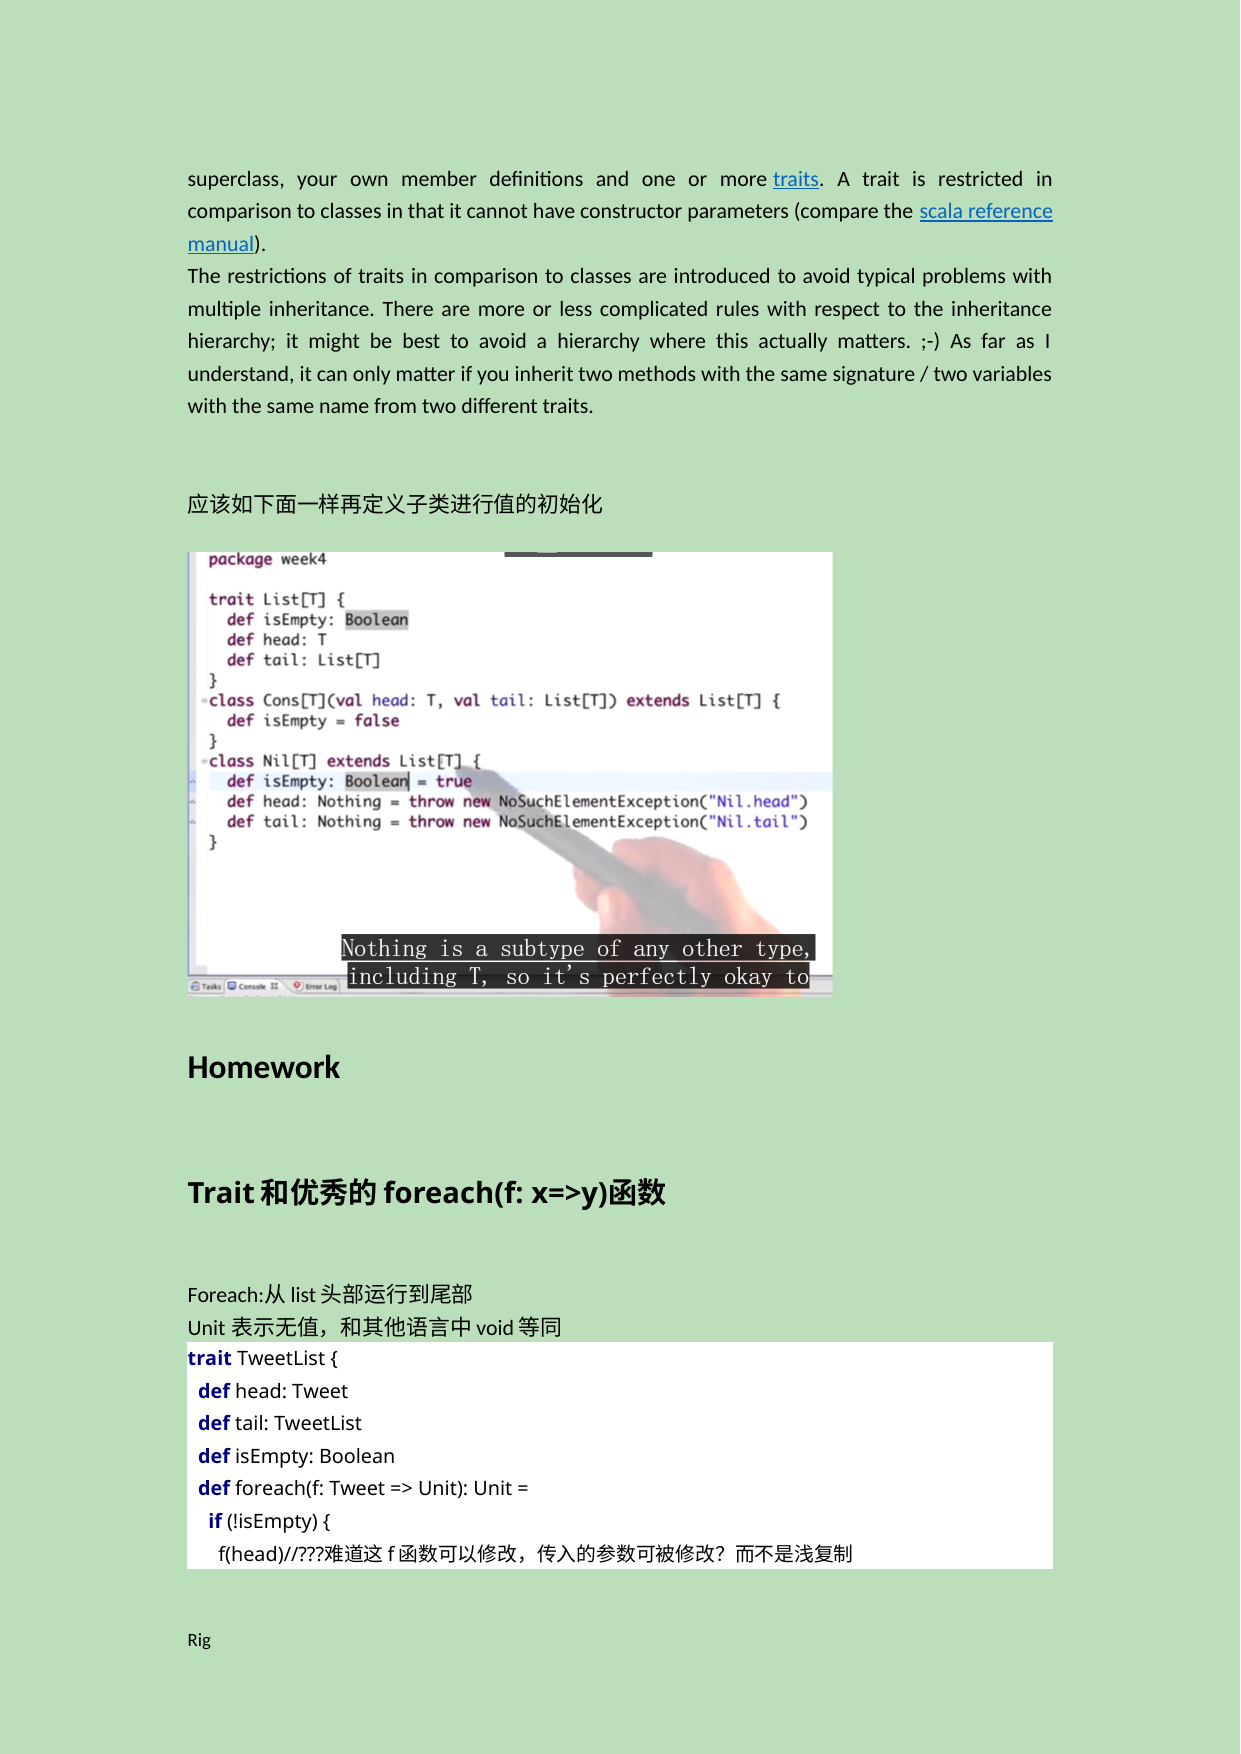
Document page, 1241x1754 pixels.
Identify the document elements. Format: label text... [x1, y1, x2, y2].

subtitle Trait和优秀的foreach(f: x=>y)函数 [187, 1158, 1053, 1223]
text Unit 表示无值，和其他语言中void等同 [187, 1309, 1053, 1342]
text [187, 162, 1053, 259]
picture [187, 552, 833, 997]
subtitle Homework [187, 1034, 1053, 1099]
text 应该如下面一样再定义子类进行值的初始化 [187, 487, 1053, 519]
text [187, 1342, 1053, 1569]
text The restrictions of traits in comparison to classes are introduced to avoid typical problems with multiple inheritance. There are more or less complicated rules with respect to the inheritance hierarchy; it might be best to avoid a hierarchy where this actually matters. ;-) As far as I understand, it can only matter if you inherit two methods with the same signature / two variables with the same name from two different traits. [187, 259, 1053, 422]
text Foreach:从list头部运行到尾部 [187, 1277, 1053, 1309]
